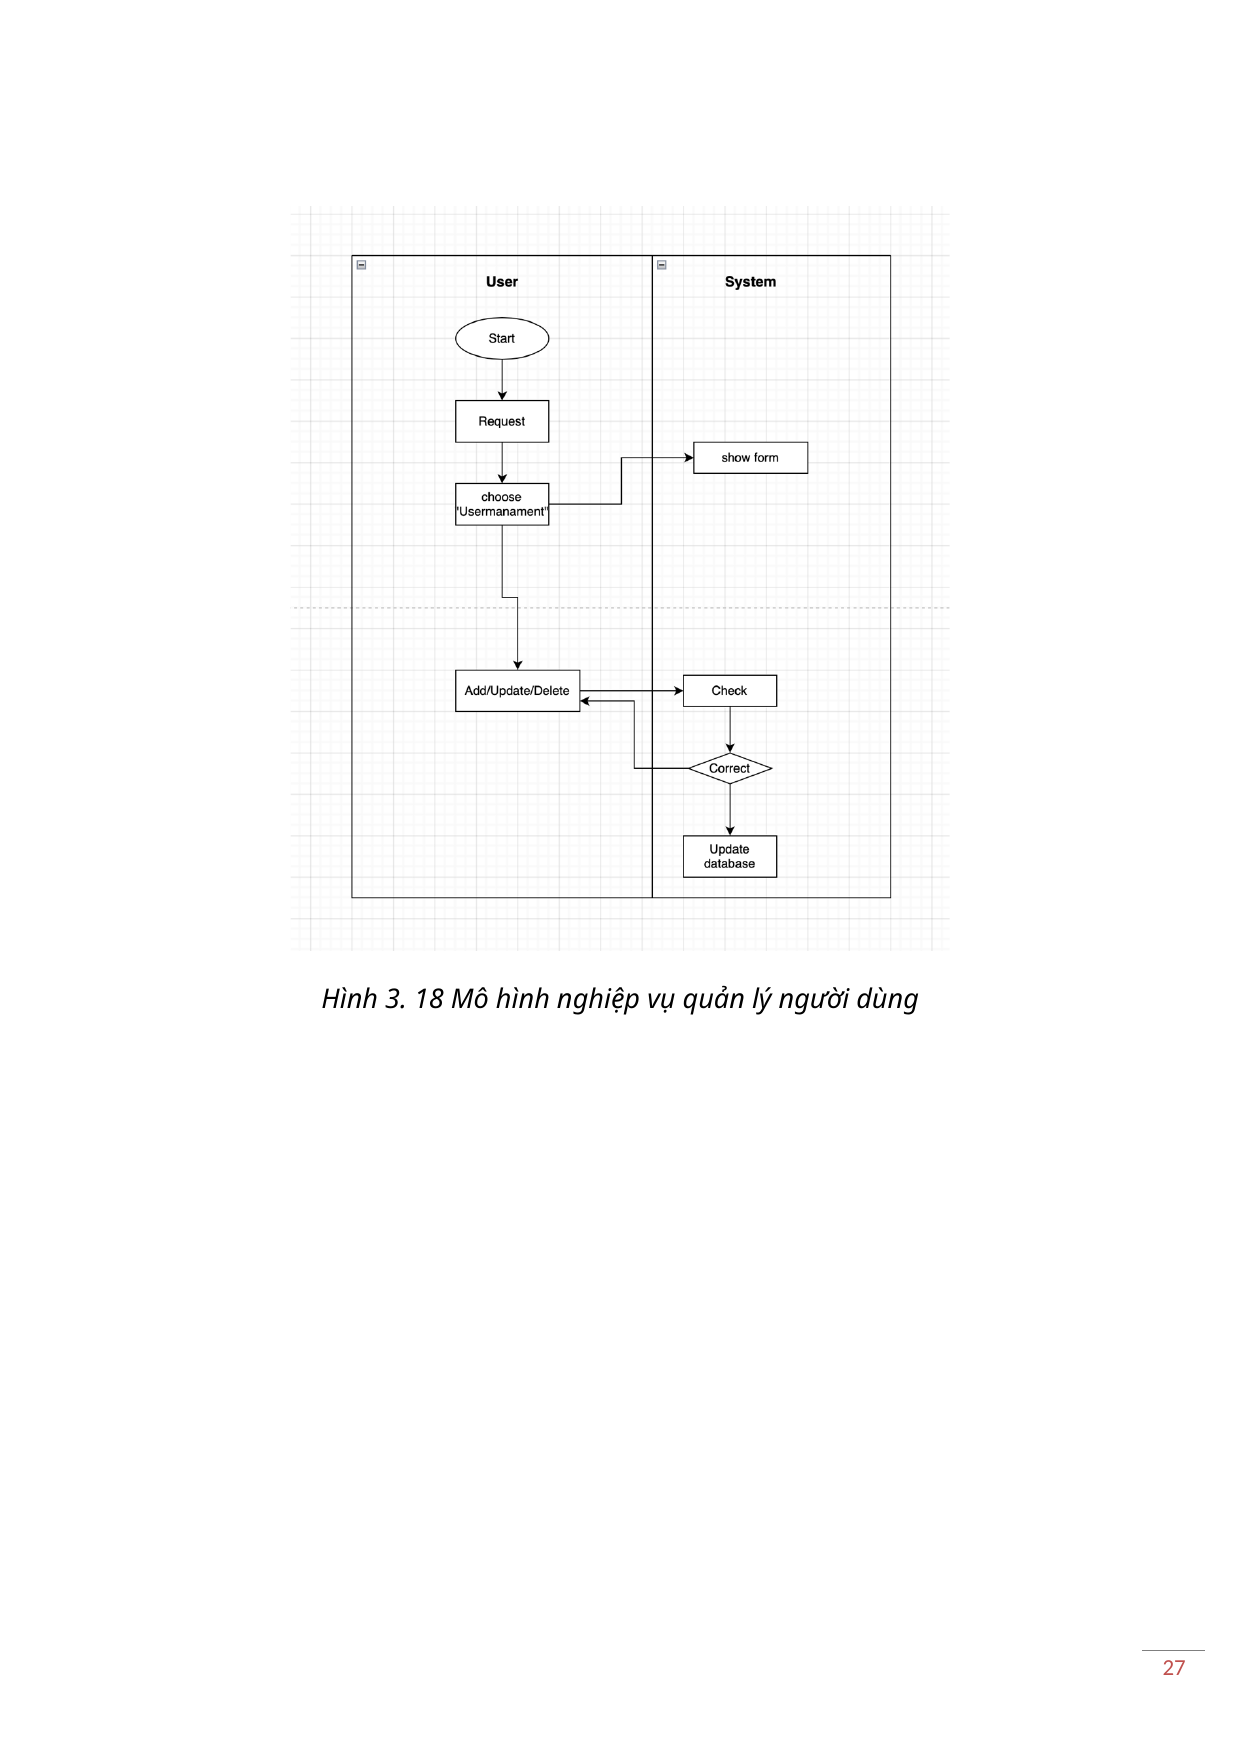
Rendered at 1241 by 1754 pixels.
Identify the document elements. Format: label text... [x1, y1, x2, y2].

text Hình 3. 18 Mô hình nghiệp vụ quản lý người dùng [133, 980, 1107, 1017]
picture [290, 206, 950, 951]
